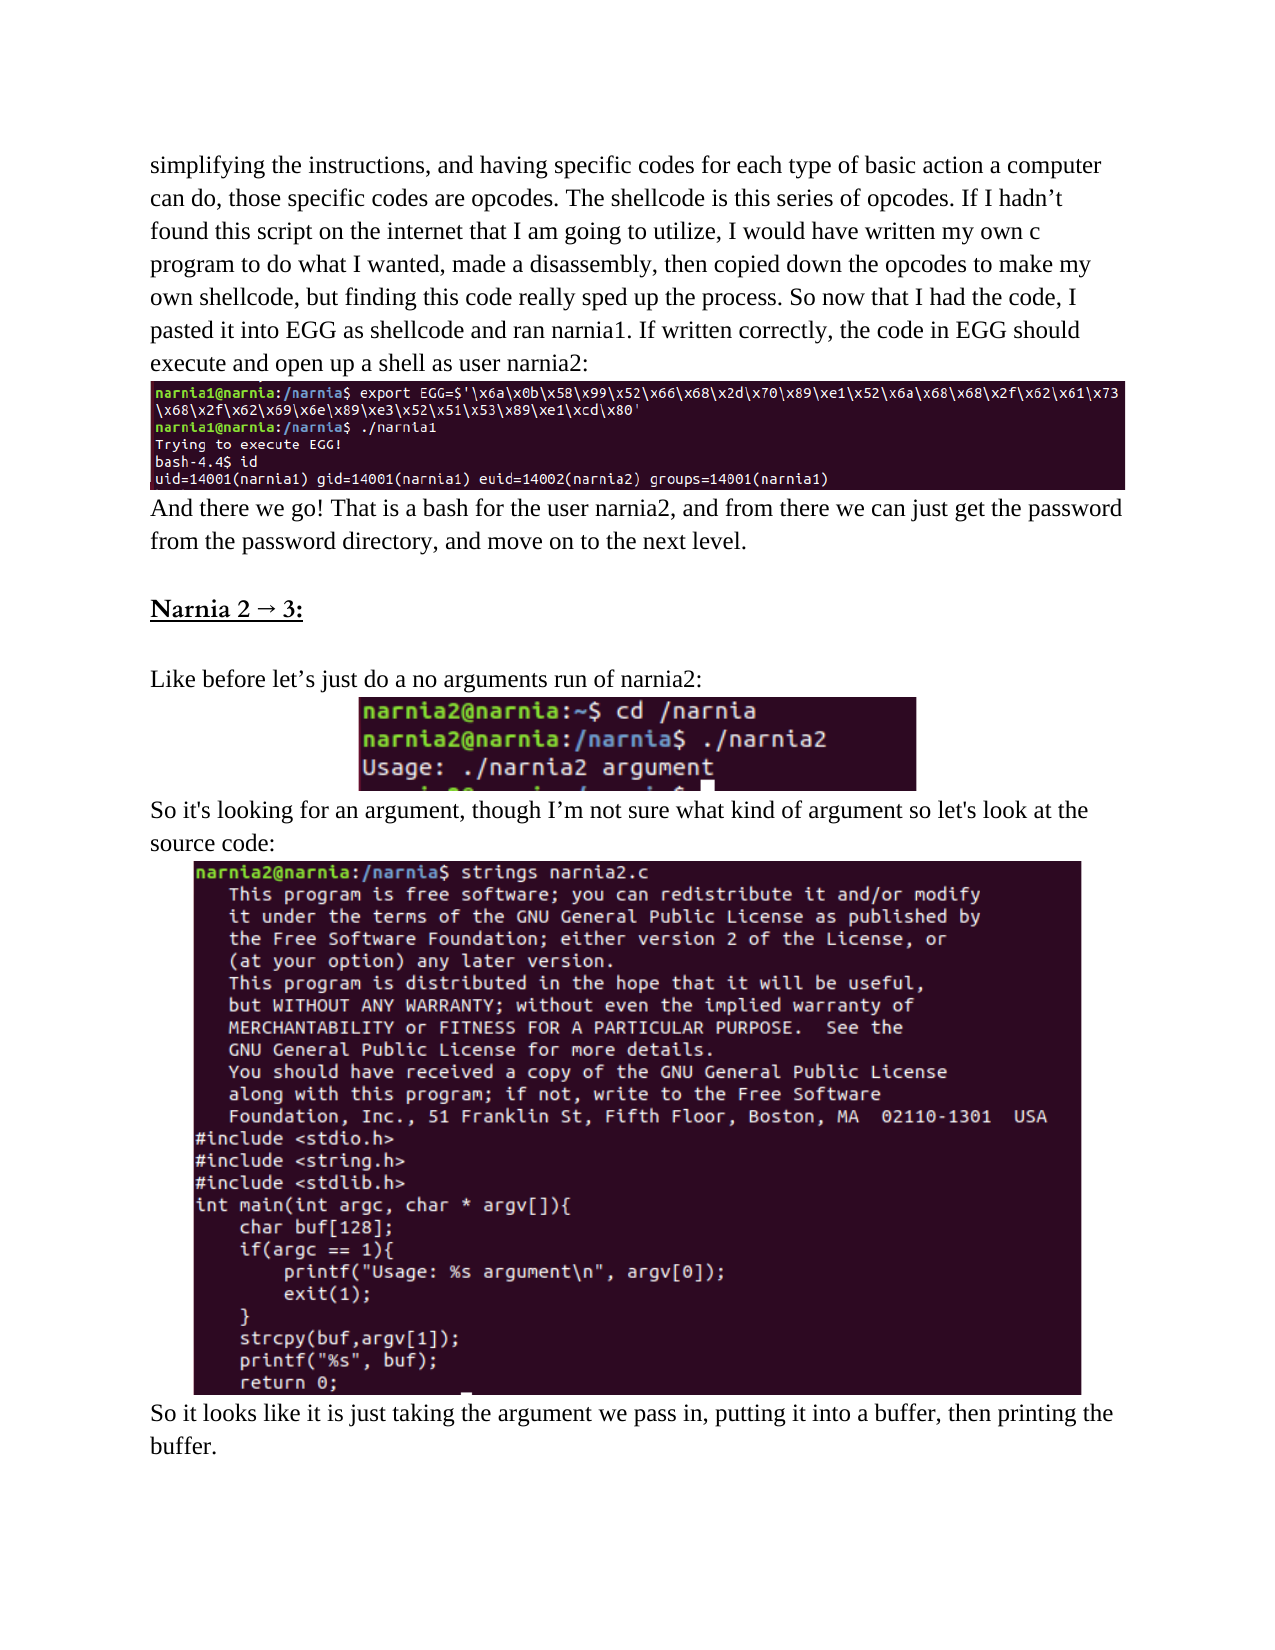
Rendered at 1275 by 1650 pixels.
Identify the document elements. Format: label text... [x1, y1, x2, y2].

picture [358, 697, 917, 791]
picture [193, 861, 1082, 1395]
text So it's looking for an argument, though I’m not sure what kind of argument so let's look at the source code: [150, 795, 1125, 857]
picture [150, 381, 1125, 490]
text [150, 150, 1125, 377]
text Like before let’s just do a no arguments run of narnia2: [150, 664, 1125, 693]
text And there we go! That is a bash for the user narnia2, and from there we can just get the password from the password directory, and move on to the next level. [150, 493, 1125, 555]
text Narnia 2 → 3: [150, 592, 1125, 626]
text So it looks like it is just taking the argument we pass in, putting it into a buffer, then printing the buffer. [150, 1398, 1125, 1460]
